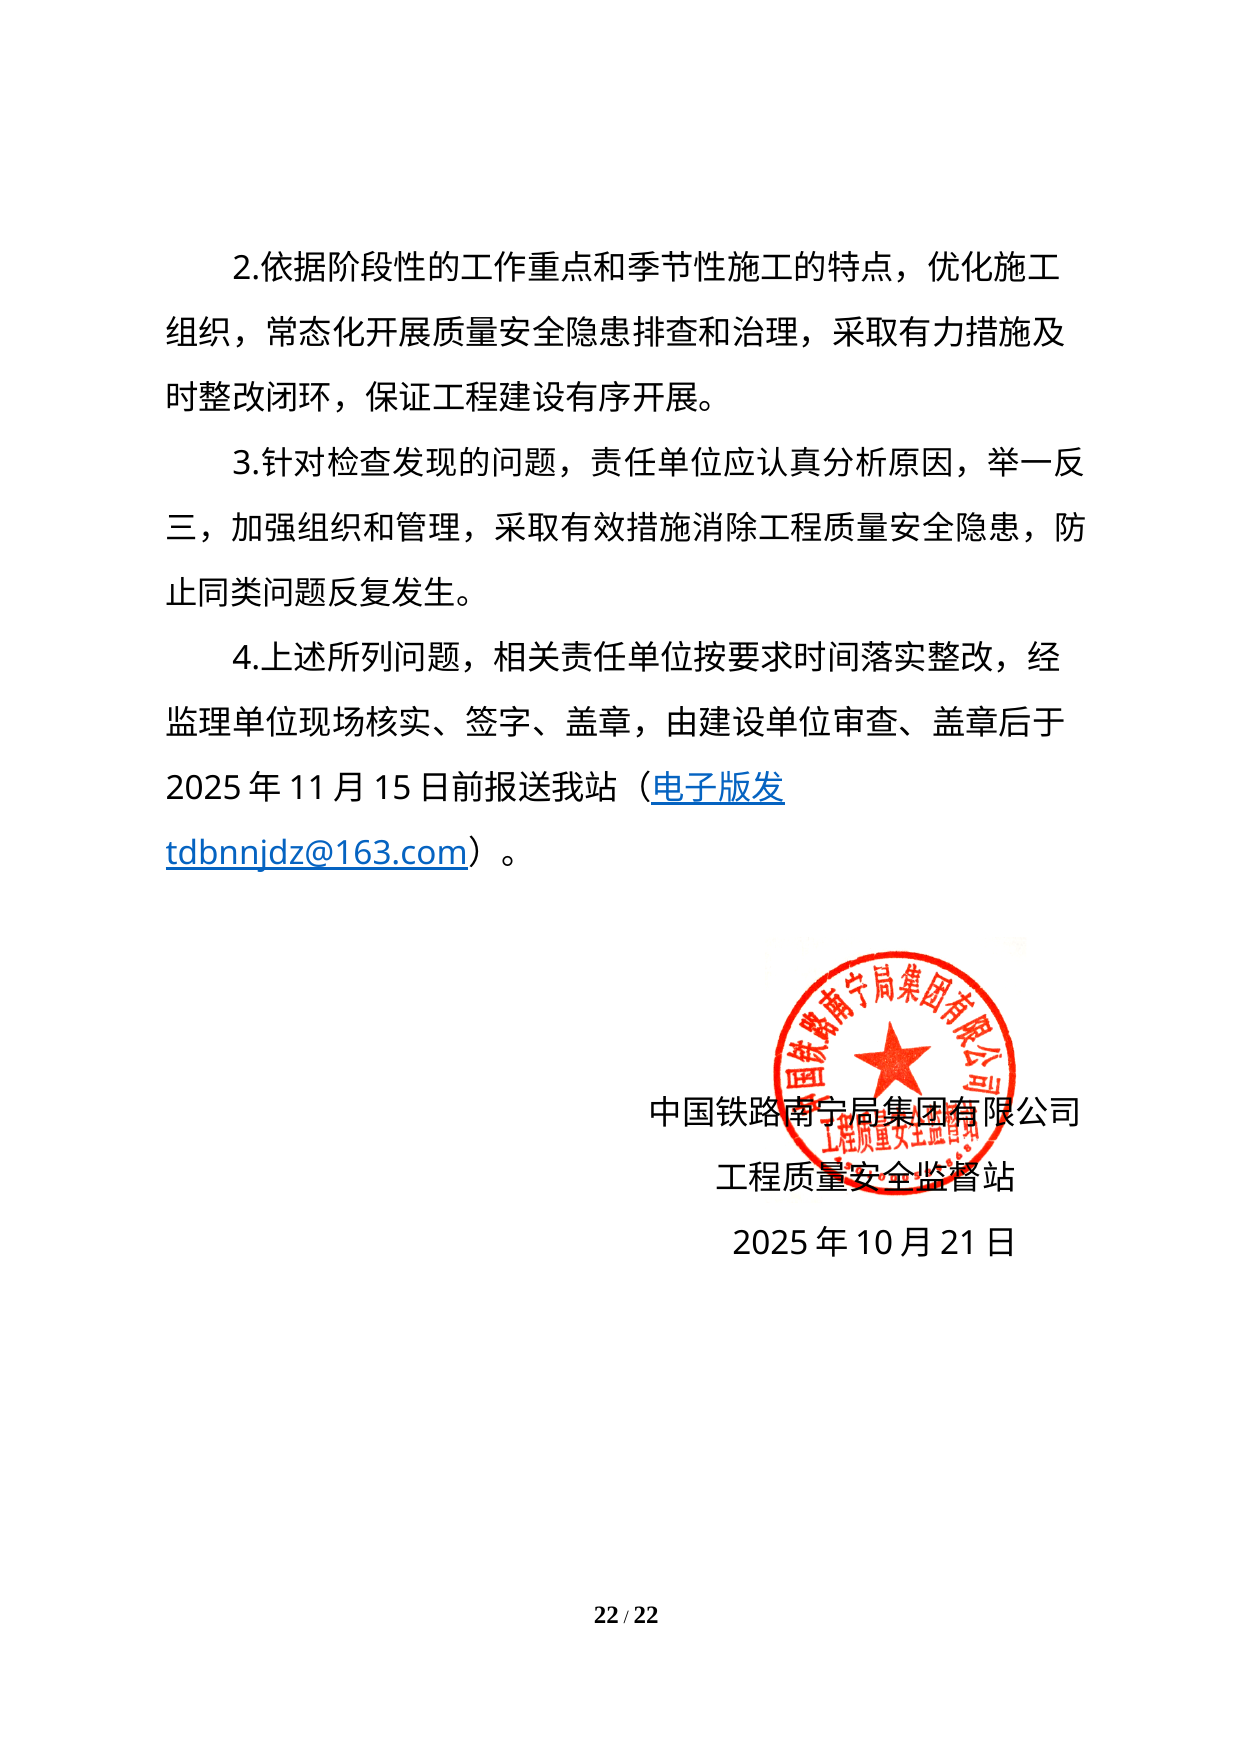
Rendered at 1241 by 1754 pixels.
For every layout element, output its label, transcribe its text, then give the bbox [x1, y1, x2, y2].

text 中国铁路南宁局集团有限公司 [165, 1078, 1087, 1143]
text 3.针对检查发现的问题，责任单位应认真分析原因，举一反三，加强组织和管理，采取有效措施消除工程质量安全隐患，防止同类问题反复发生。 [165, 428, 1087, 623]
text 4.上述所列问题，相关责任单位按要求时间落实整改，经监理单位现场核实、签字、盖章，由建设单位审查、盖章后于2025年11月15日前报送我站（电子版发tdbnnjdz@163.com）。 [165, 623, 1087, 883]
text 工程质量安全监督站 [165, 1143, 1087, 1208]
text 2.依据阶段性的工作重点和季节性施工的特点，优化施工组织，常态化开展质量安全隐患排查和治理，采取有力措施及时整改闭环，保证工程建设有序开展。 [165, 233, 1087, 428]
text 2025年10月21日 [165, 1208, 1087, 1273]
